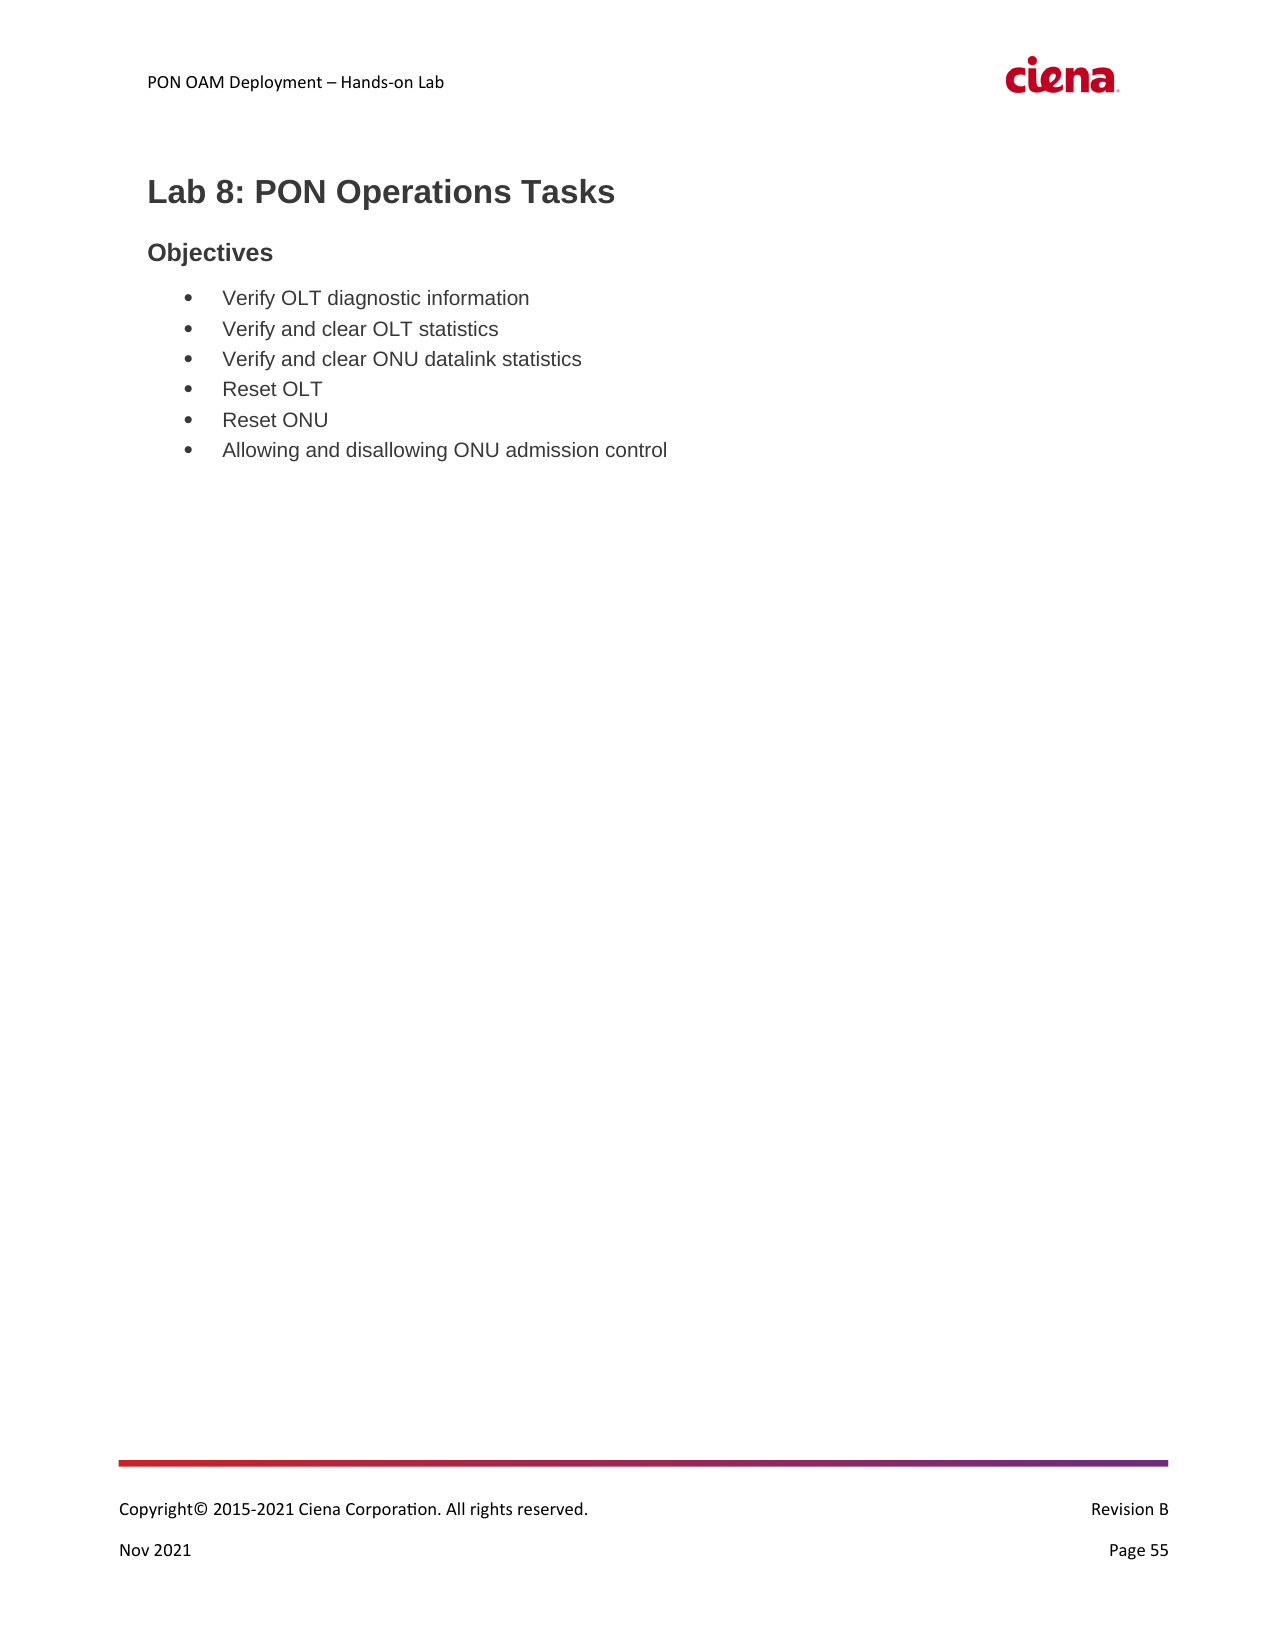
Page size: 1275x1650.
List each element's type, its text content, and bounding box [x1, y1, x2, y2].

picture [1002, 54, 1124, 101]
list Verify and clear ONU datalink statistics [184, 347, 1128, 371]
subtitle Lab 8: PON Operations Tasks [147, 172, 1128, 210]
list Verify and clear OLT statistics [184, 316, 1128, 341]
picture [118, 1460, 1169, 1467]
subtitle Objectives [147, 238, 1128, 267]
list Verify OLT diagnostic information [184, 286, 1128, 310]
list Reset ONU [184, 407, 1128, 431]
list Allowing and disallowing ONU admission control [184, 438, 1128, 462]
list Reset OLT [184, 377, 1128, 401]
